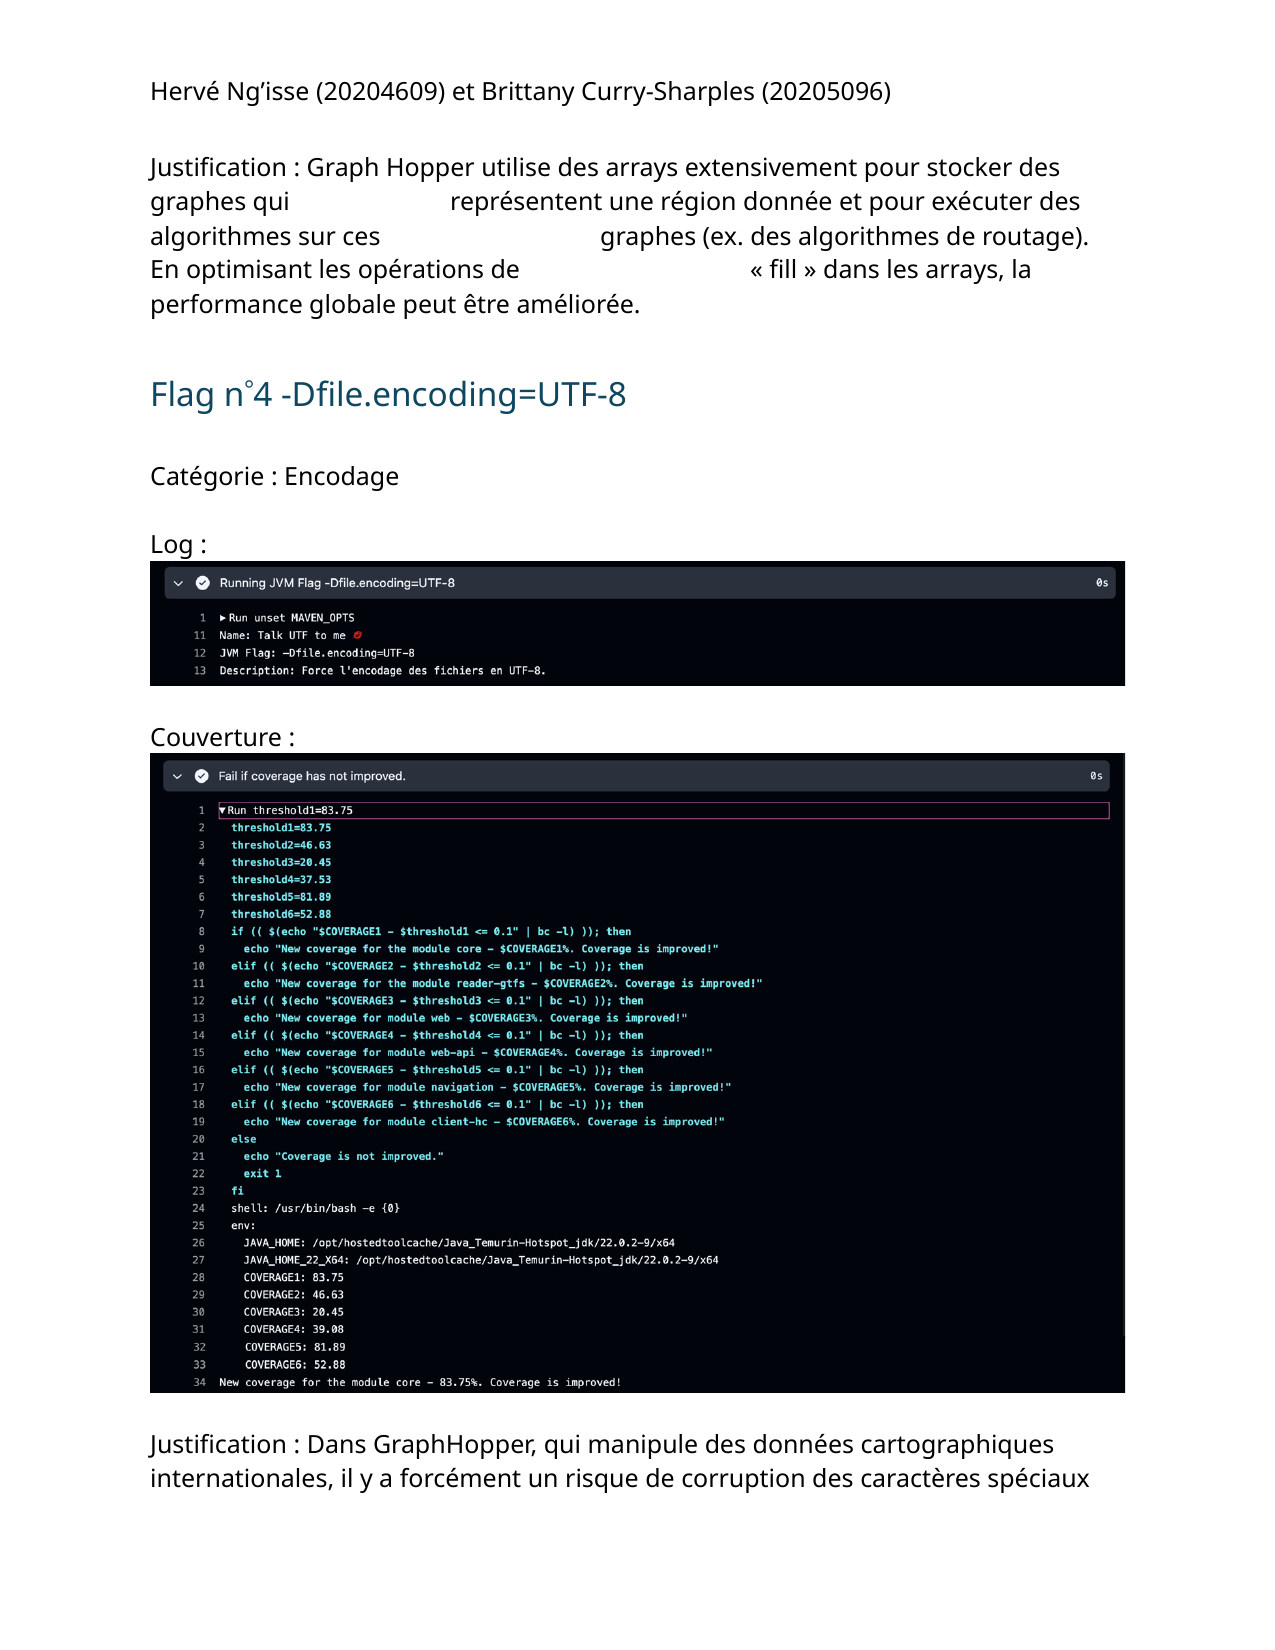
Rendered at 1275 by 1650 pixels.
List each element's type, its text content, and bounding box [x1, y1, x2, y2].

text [150, 1426, 1125, 1494]
text Log : [150, 527, 1125, 561]
text Justification : Graph Hopper utilise des arrays extensivement pour stocker des graphes qui représentent une région donnée et pour exécuter des algorithmes sur ces graphes (ex. des algorithmes de routage). En optimisant les opérations de « fill » dans les arrays, la performance globale peut être améliorée. [150, 150, 1125, 320]
picture [150, 753, 1125, 1393]
text Couverture : [150, 719, 1125, 753]
picture [150, 561, 1125, 686]
subtitle Flag n4 -Dfile.encoding=UTF-8 [150, 371, 1125, 416]
text Catégorie : Encodage [150, 459, 1125, 493]
